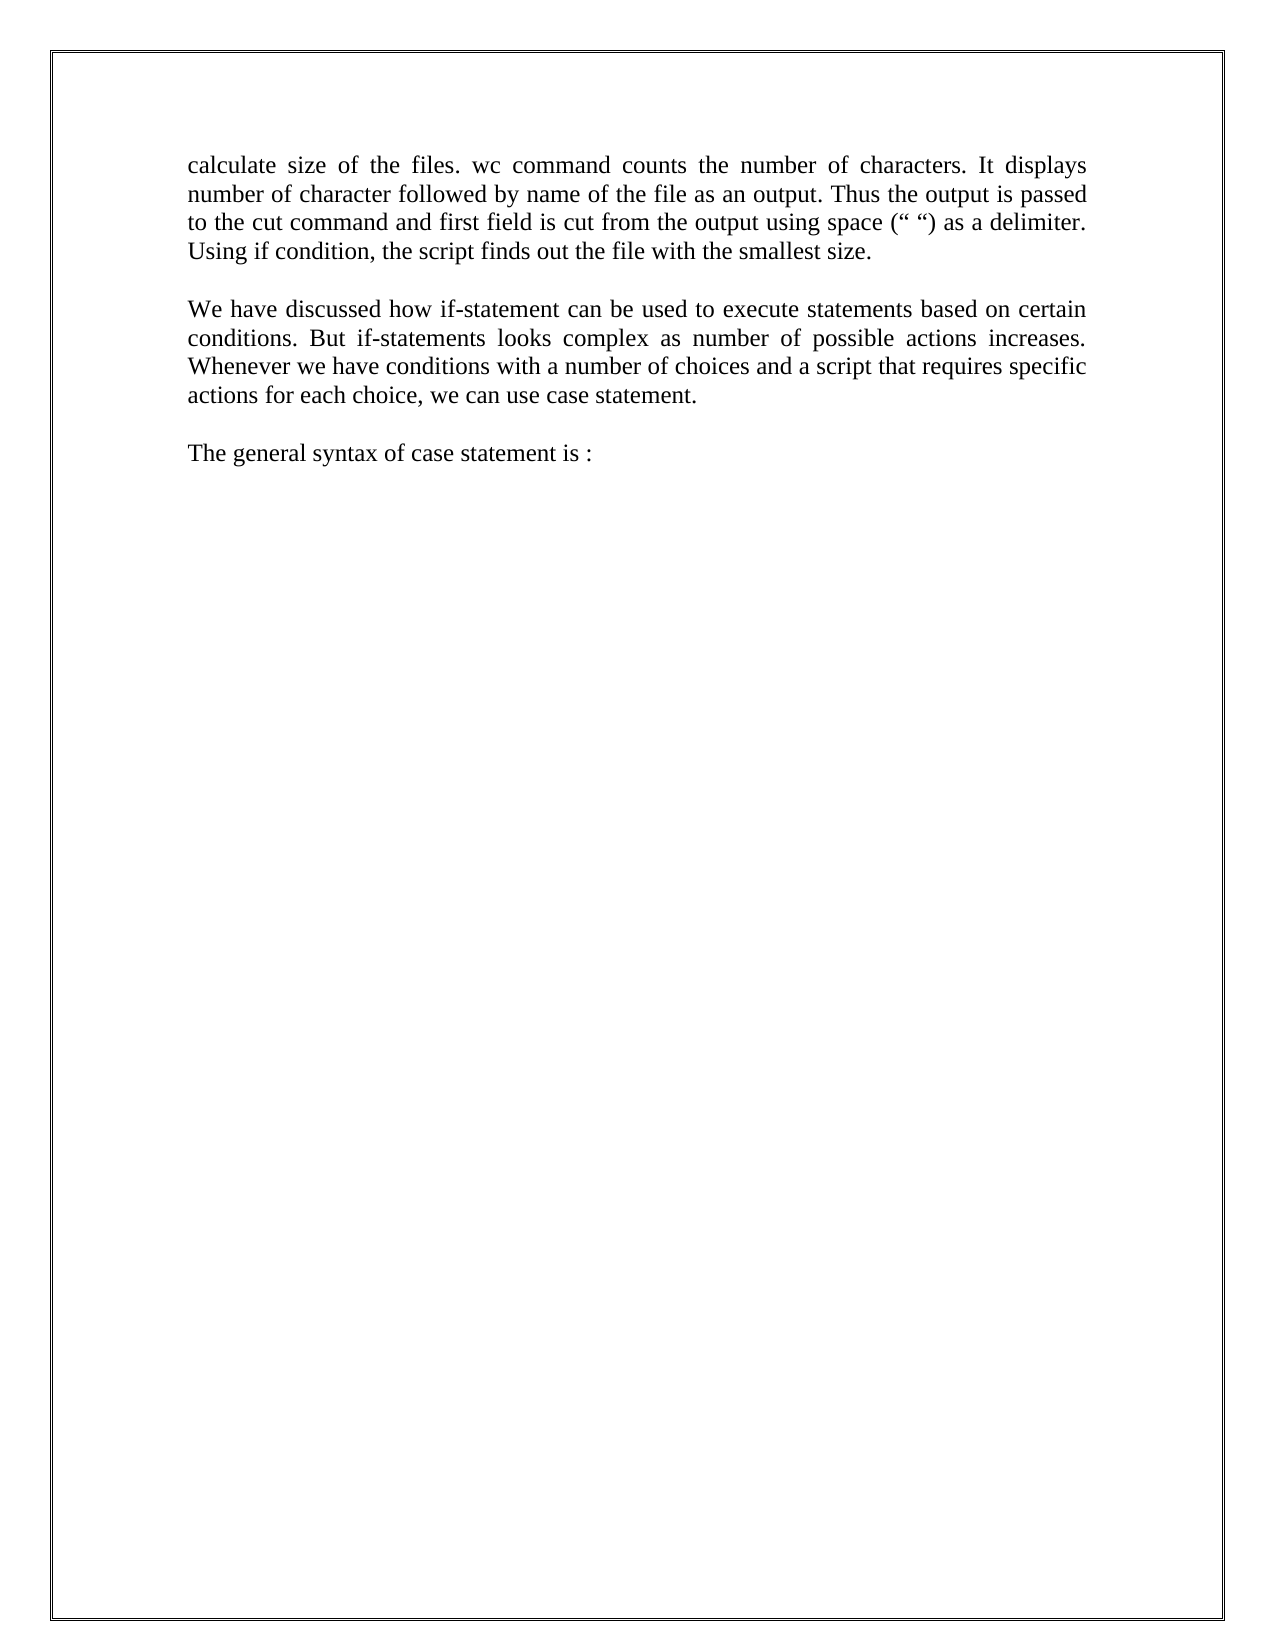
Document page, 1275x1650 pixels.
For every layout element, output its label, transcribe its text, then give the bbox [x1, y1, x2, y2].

text The general syntax of case statement is : [187, 438, 1129, 466]
text We have discussed how if-statement can be used to execute statements based on certain conditions. But if-statements looks complex as number of possible actions increases. Whenever we have conditions with a number of choices and a script that requires specific actions for each choice, we can use case statement. [187, 294, 1087, 409]
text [187, 150, 1088, 265]
